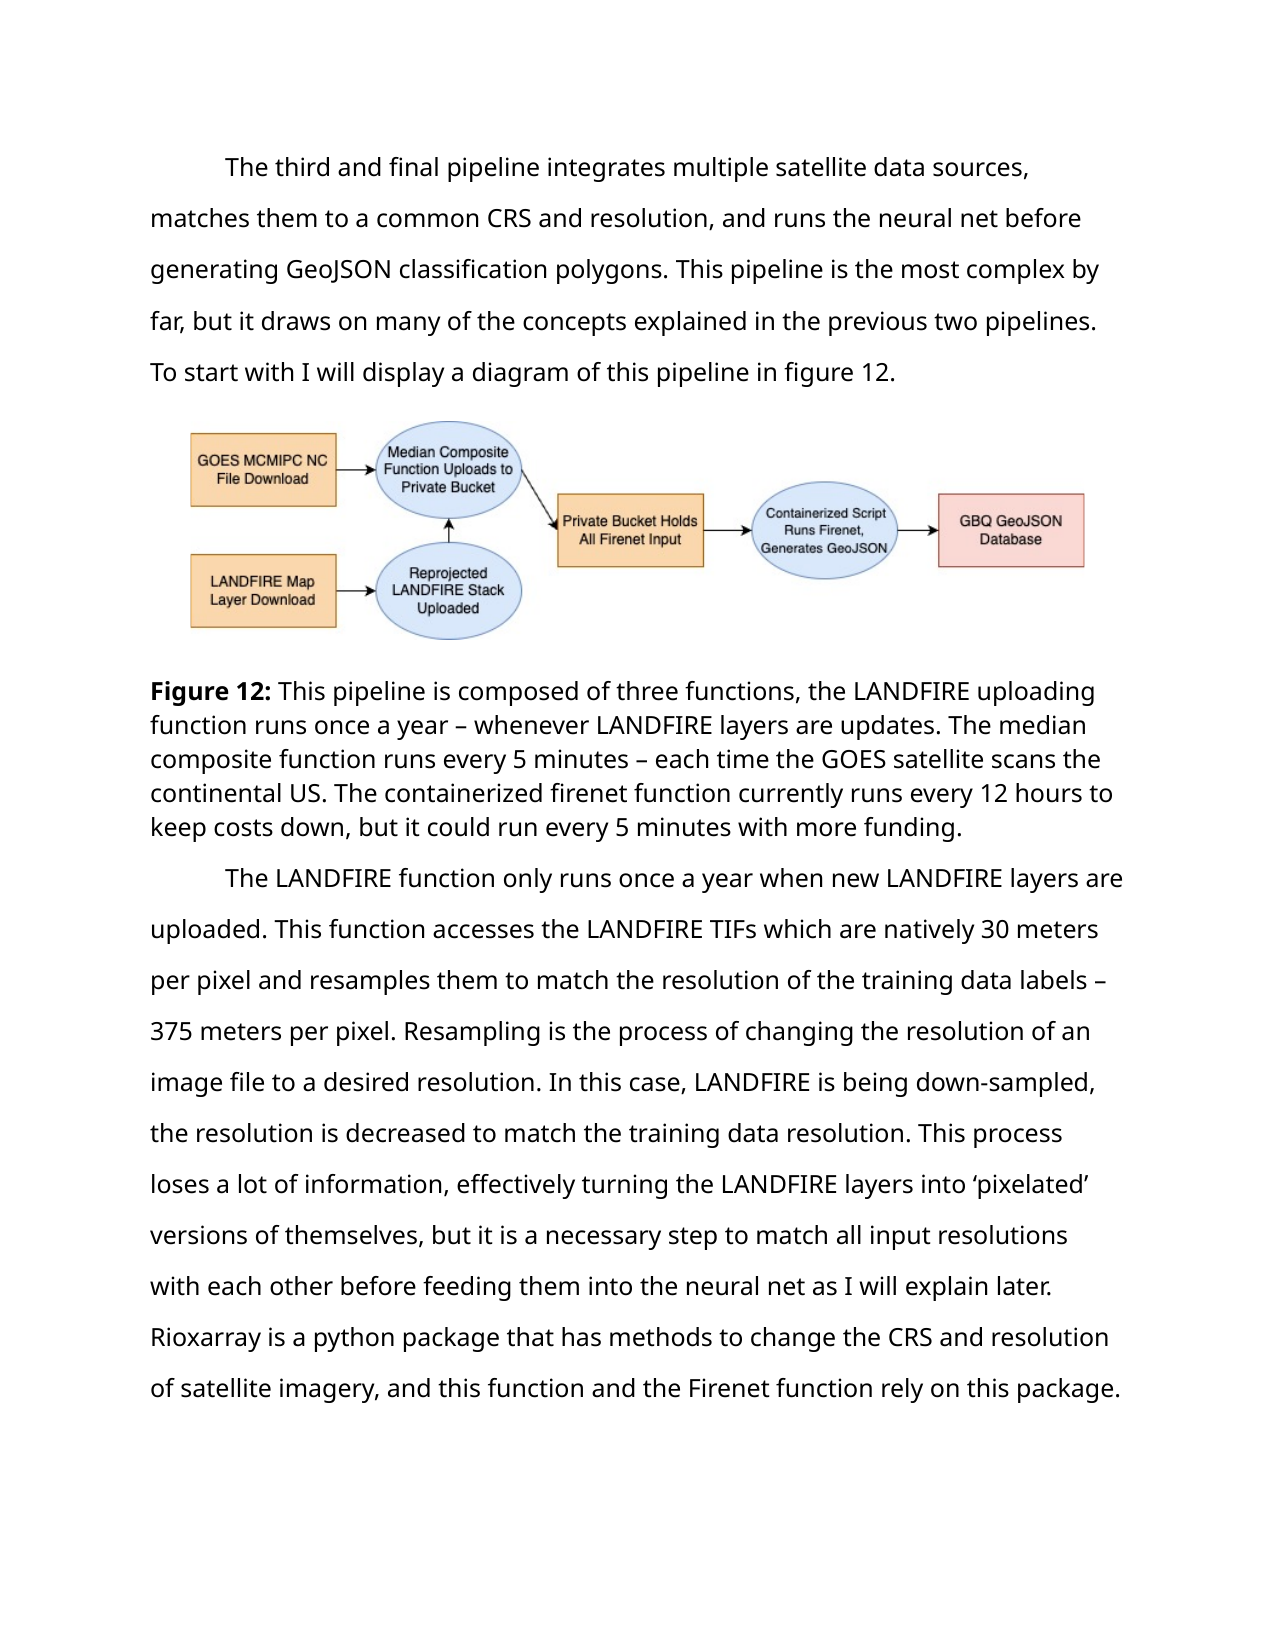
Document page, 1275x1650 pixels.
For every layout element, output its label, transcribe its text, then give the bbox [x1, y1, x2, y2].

text The third and final pipeline integrates multiple satellite data sources, matches them to a common CRS and resolution, and runs the neural net before generating GeoJSON classification polygons. This pipeline is the most complex by far, but it draws on many of the concepts explained in the previous two pipelines. To start with I will display a diagram of this pipeline in figure 12. [150, 150, 1125, 388]
picture [190, 421, 1085, 640]
text The LANDFIRE function only runs once a year when new LANDFIRE layers are uploaded. This function accesses the LANDFIRE TIFs which are natively 30 meters per pixel and resamples them to match the resolution of the training data labels – 375 meters per pixel. Resampling is the process of changing the resolution of an image file to a desired resolution. In this case, LANDFIRE is being down-sampled, the resolution is decreased to match the training data resolution. This process loses a lot of information, effectively turning the LANDFIRE layers into ‘pixelated’ versions of themselves, but it is a necessary step to match all input resolutions with each other before feeding them into the neural net as I will explain later. Rioxarray is a python package that has methods to change the CRS and resolution of satellite imagery, and this function and the Firenet function rely on this package. [150, 861, 1125, 1405]
text Figure 12: This pipeline is composed of three functions, the LANDFIRE uploading function runs once a year – whenever LANDFIRE layers are updates. The median composite function runs every 5 minutes – each time the GOES satellite scans the continental US. The containerized firenet function currently runs every 12 hours to keep costs down, but it could run every 5 minutes with more funding. [150, 673, 1125, 844]
